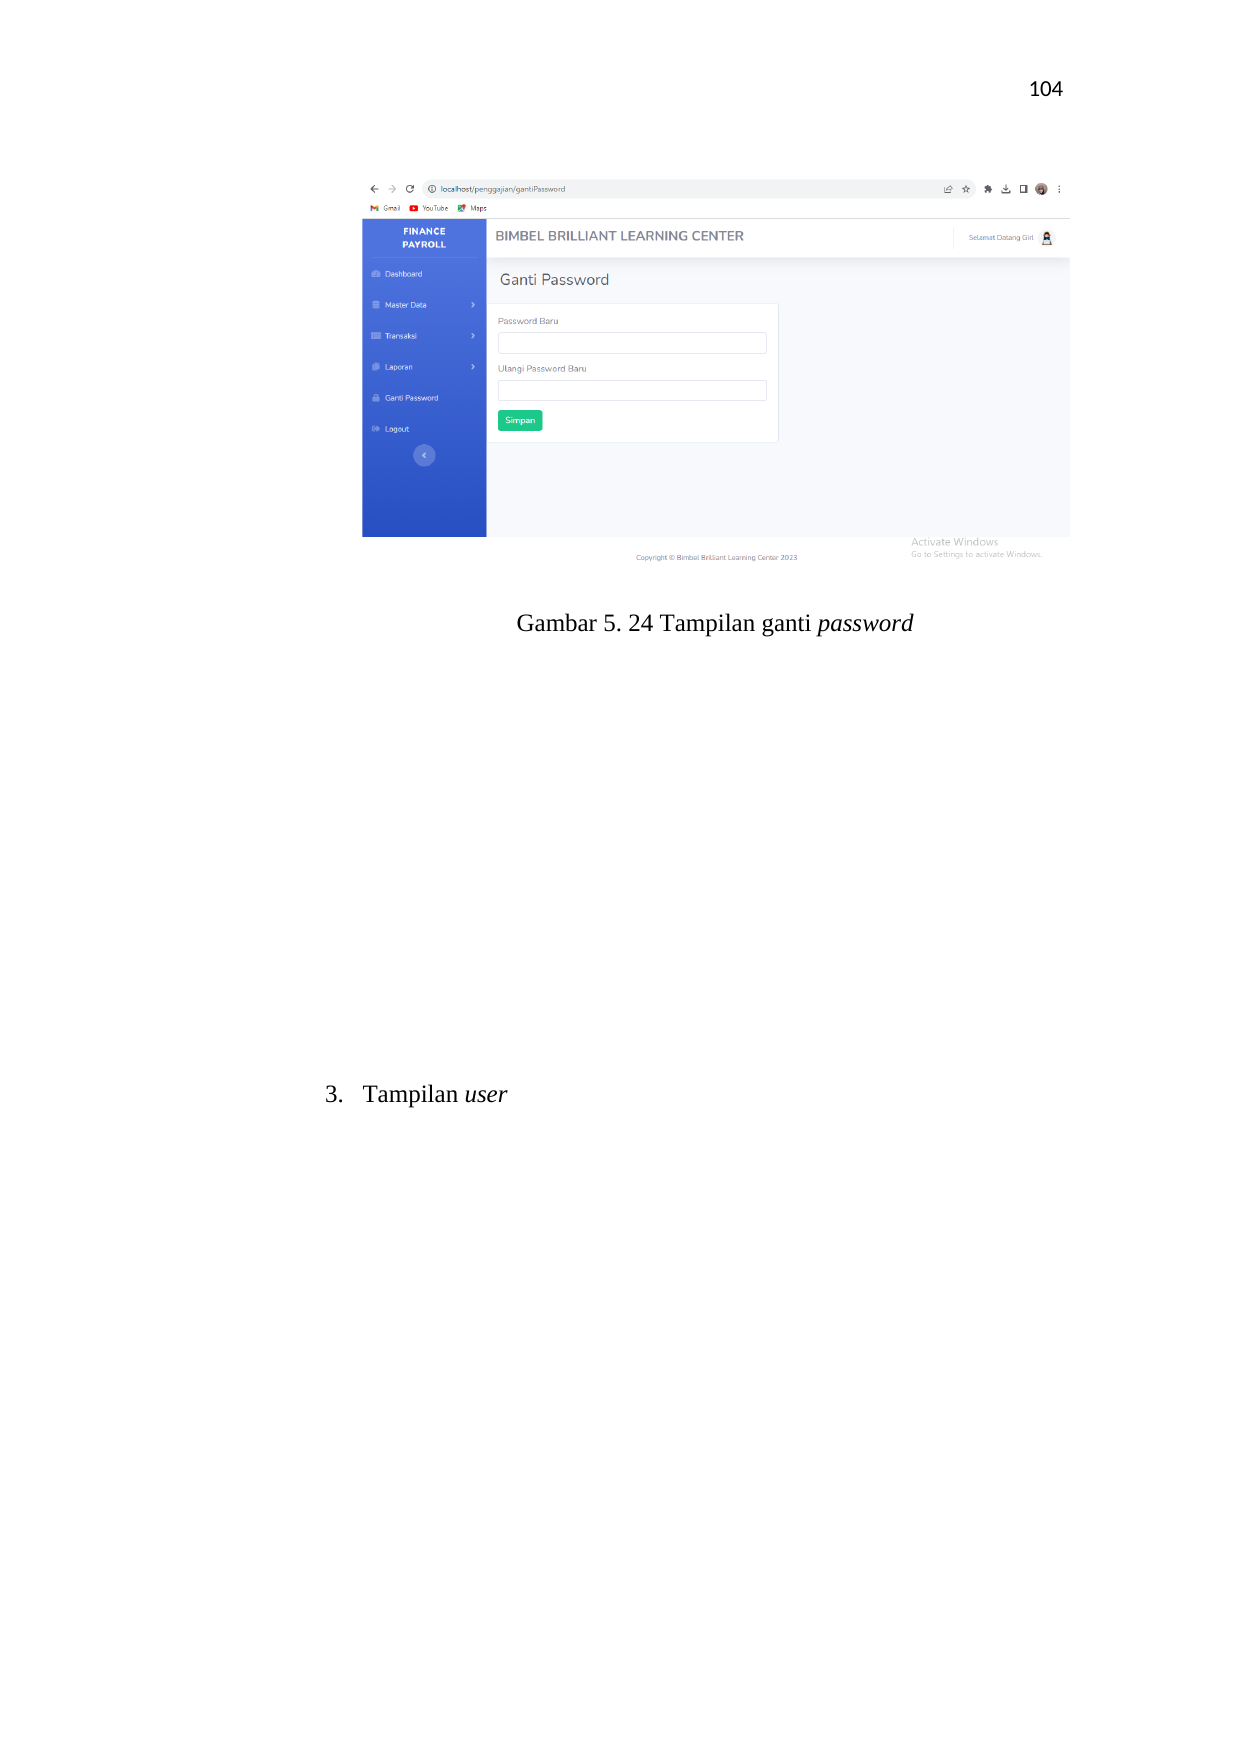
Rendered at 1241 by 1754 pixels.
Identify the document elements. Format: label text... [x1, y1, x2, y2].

list Tampilan user [325, 1079, 1063, 1108]
text Gambar 5. 24 Tampilan ganti password [369, 608, 1063, 637]
picture [362, 177, 1070, 578]
